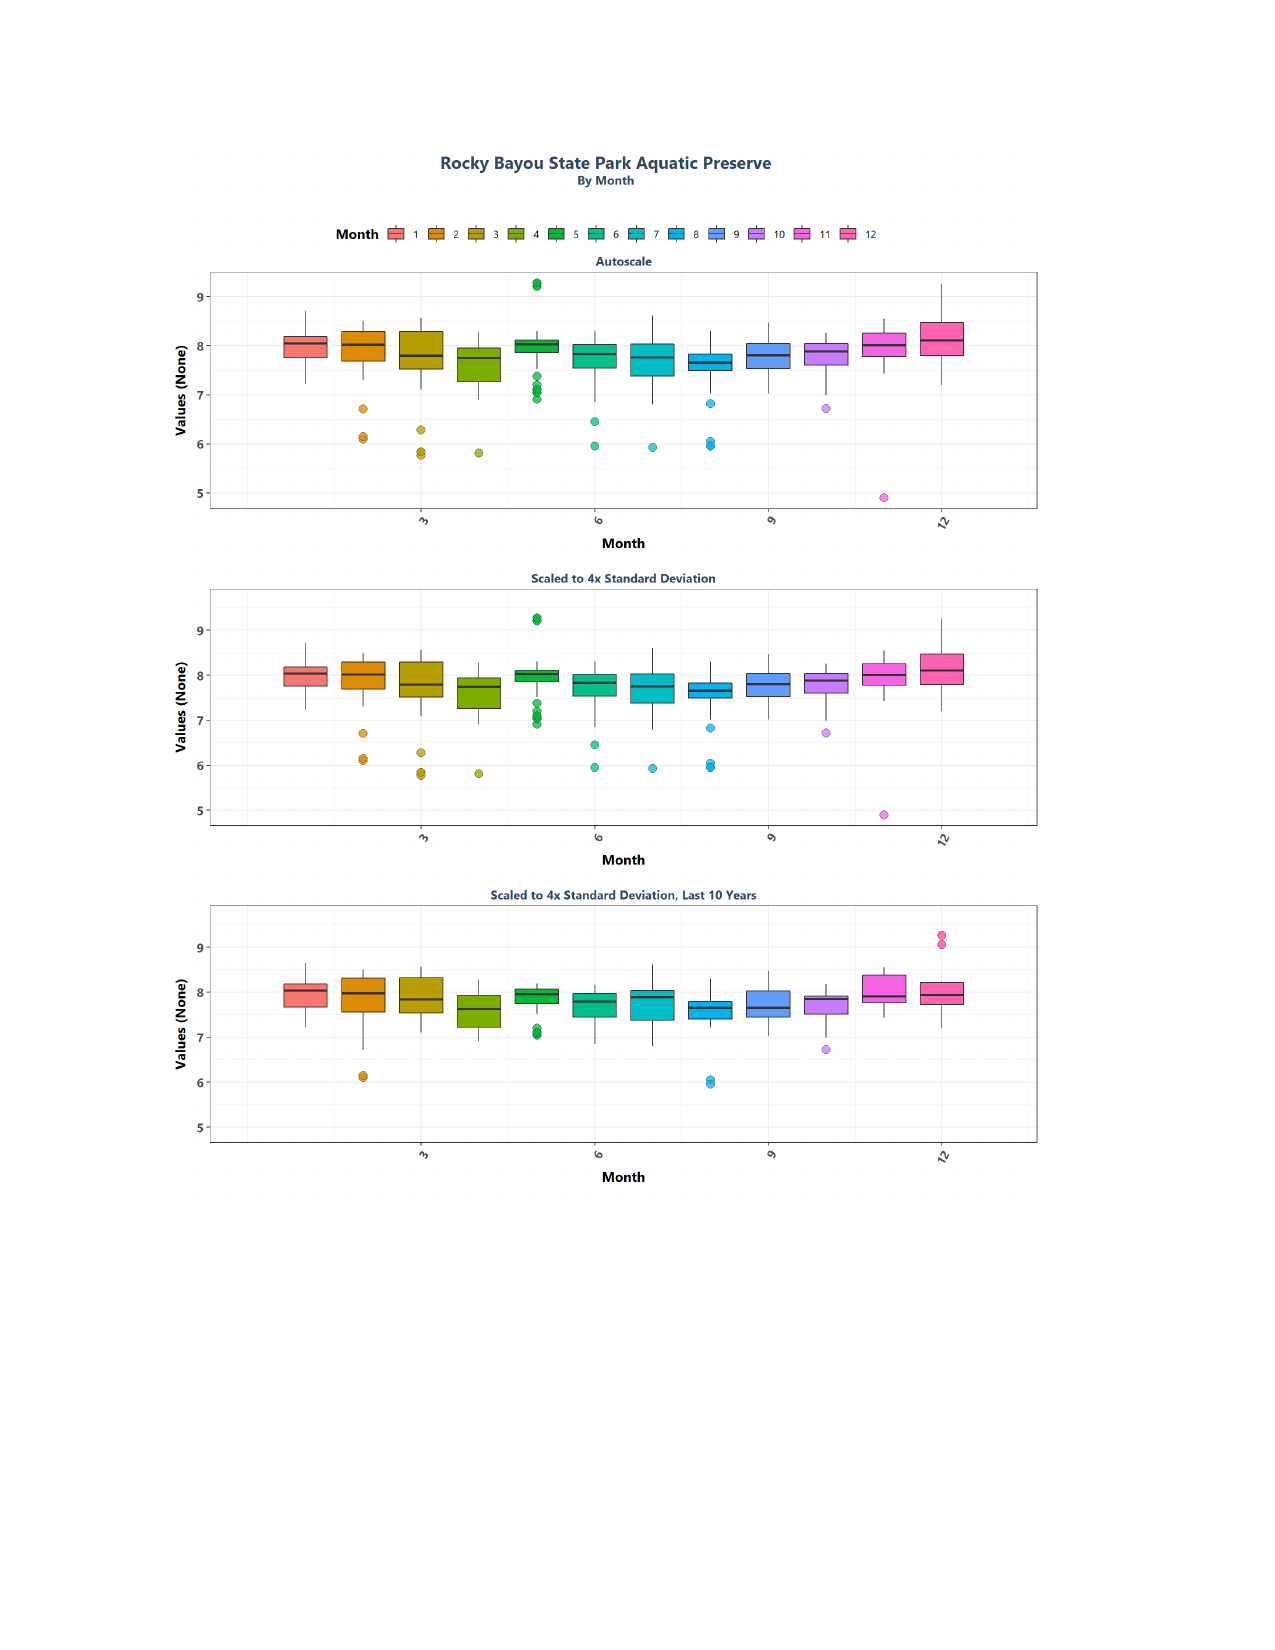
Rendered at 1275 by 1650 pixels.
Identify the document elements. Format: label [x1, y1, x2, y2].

picture [168, 150, 1044, 1200]
